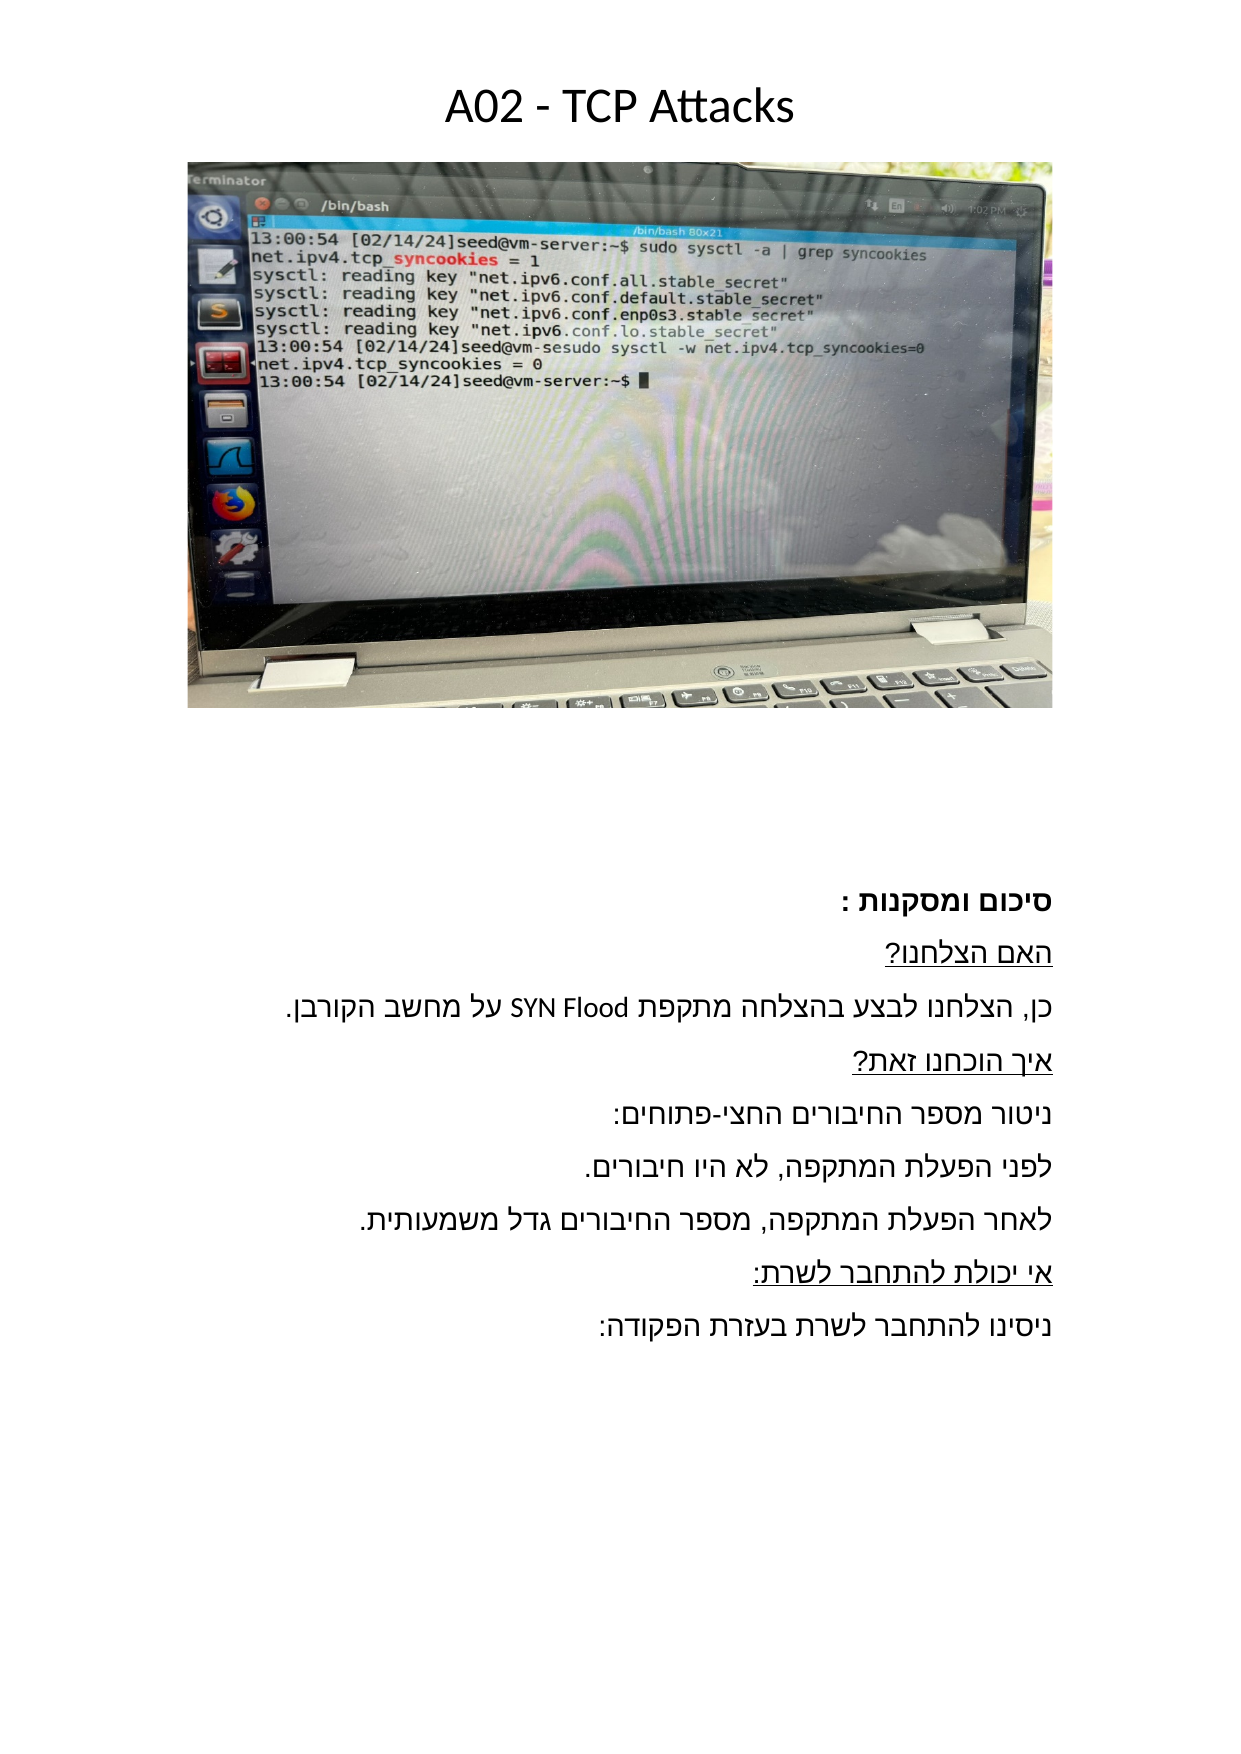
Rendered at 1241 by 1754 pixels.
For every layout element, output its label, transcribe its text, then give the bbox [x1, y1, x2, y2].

text ניטור מספר החיבורים החצי-פתוחים: [187, 1097, 1053, 1131]
text אי יכולת להתחבר לשרת: [187, 1256, 1053, 1289]
text סיכום ומסקנות : [187, 884, 1053, 917]
text איך הוכחנו זאת? [187, 1044, 1053, 1078]
text ניסינו להתחבר לשרת בעזרת הפקודה: [187, 1308, 1053, 1342]
text לאחר הפעלת המתקפה, מספר החיבורים גדל משמעותית. [187, 1203, 1053, 1236]
text כן, הצלחנו לבצע בהצלחה מתקפת SYN Flood על מחשב הקורבן. [187, 989, 1053, 1025]
text לפני הפעלת המתקפה, לא היו חיבורים. [187, 1150, 1053, 1184]
picture [187, 162, 1053, 708]
text האם הצלחנו? [187, 937, 1053, 970]
